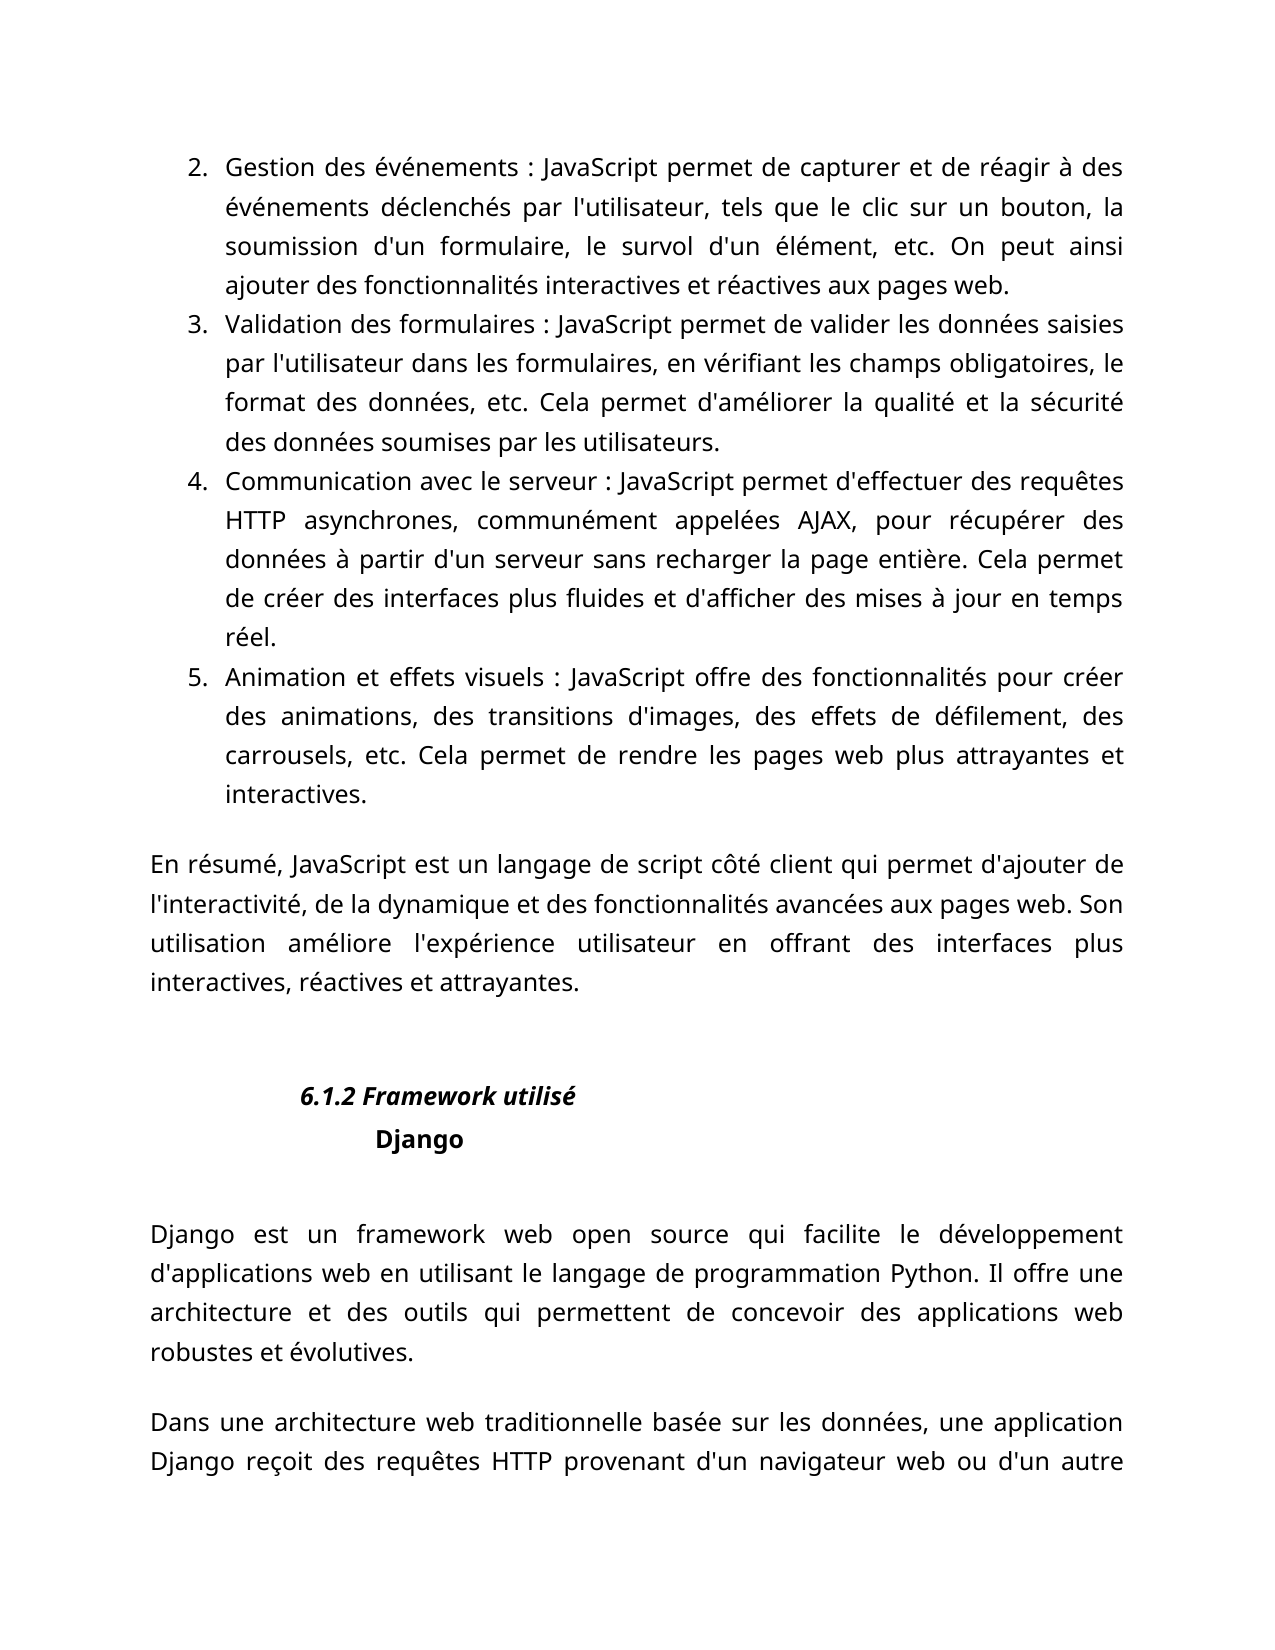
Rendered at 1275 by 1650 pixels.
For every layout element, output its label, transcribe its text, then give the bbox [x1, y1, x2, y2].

list Animation et effets visuels : JavaScript offre des fonctionnalités pour créer des animations, des transitions d'images, des effets de défilement, des carrousels, etc. Cela permet de rendre les pages web plus attrayantes et interactives. [187, 659, 1125, 811]
subtitle Django [375, 1122, 1125, 1156]
text En résumé, JavaScript est un langage de script côté client qui permet d'ajouter de l'interactivité, de la dynamique et des fonctionnalités avancées aux pages web. Son utilisation améliore l'expérience utilisateur en offrant des interfaces plus interactives, réactives et attrayantes. [150, 847, 1125, 999]
subtitle 6.1.2 Framework utilisé [300, 1078, 1125, 1112]
list Validation des formulaires : JavaScript permet de valider les données saisies par l'utilisateur dans les formulaires, en vérifiant les champs obligatoires, le format des données, etc. Cela permet d'améliorer la qualité et la sécurité des données soumises par les utilisateurs. [187, 307, 1125, 458]
list Communication avec le serveur : JavaScript permet d'effectuer des requêtes HTTP asynchrones, communément appelées AJAX, pour récupérer des données à partir d'un serveur sans recharger la page entière. Cela permet de créer des interfaces plus fluides et d'afficher des mises à jour en temps réel. [187, 463, 1125, 654]
list Gestion des événements : JavaScript permet de capturer et de réagir à des événements déclenchés par l'utilisateur, tels que le clic sur un bouton, la soumission d'un formulaire, le survol d'un élément, etc. On peut ainsi ajouter des fonctionnalités interactives et réactives aux pages web. [187, 150, 1125, 302]
text Django est un framework web open source qui facilite le développement d'applications web en utilisant le langage de programmation Python. Il offre une architecture et des outils qui permettent de concevoir des applications web robustes et évolutives. [150, 1217, 1125, 1368]
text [150, 1404, 1125, 1478]
